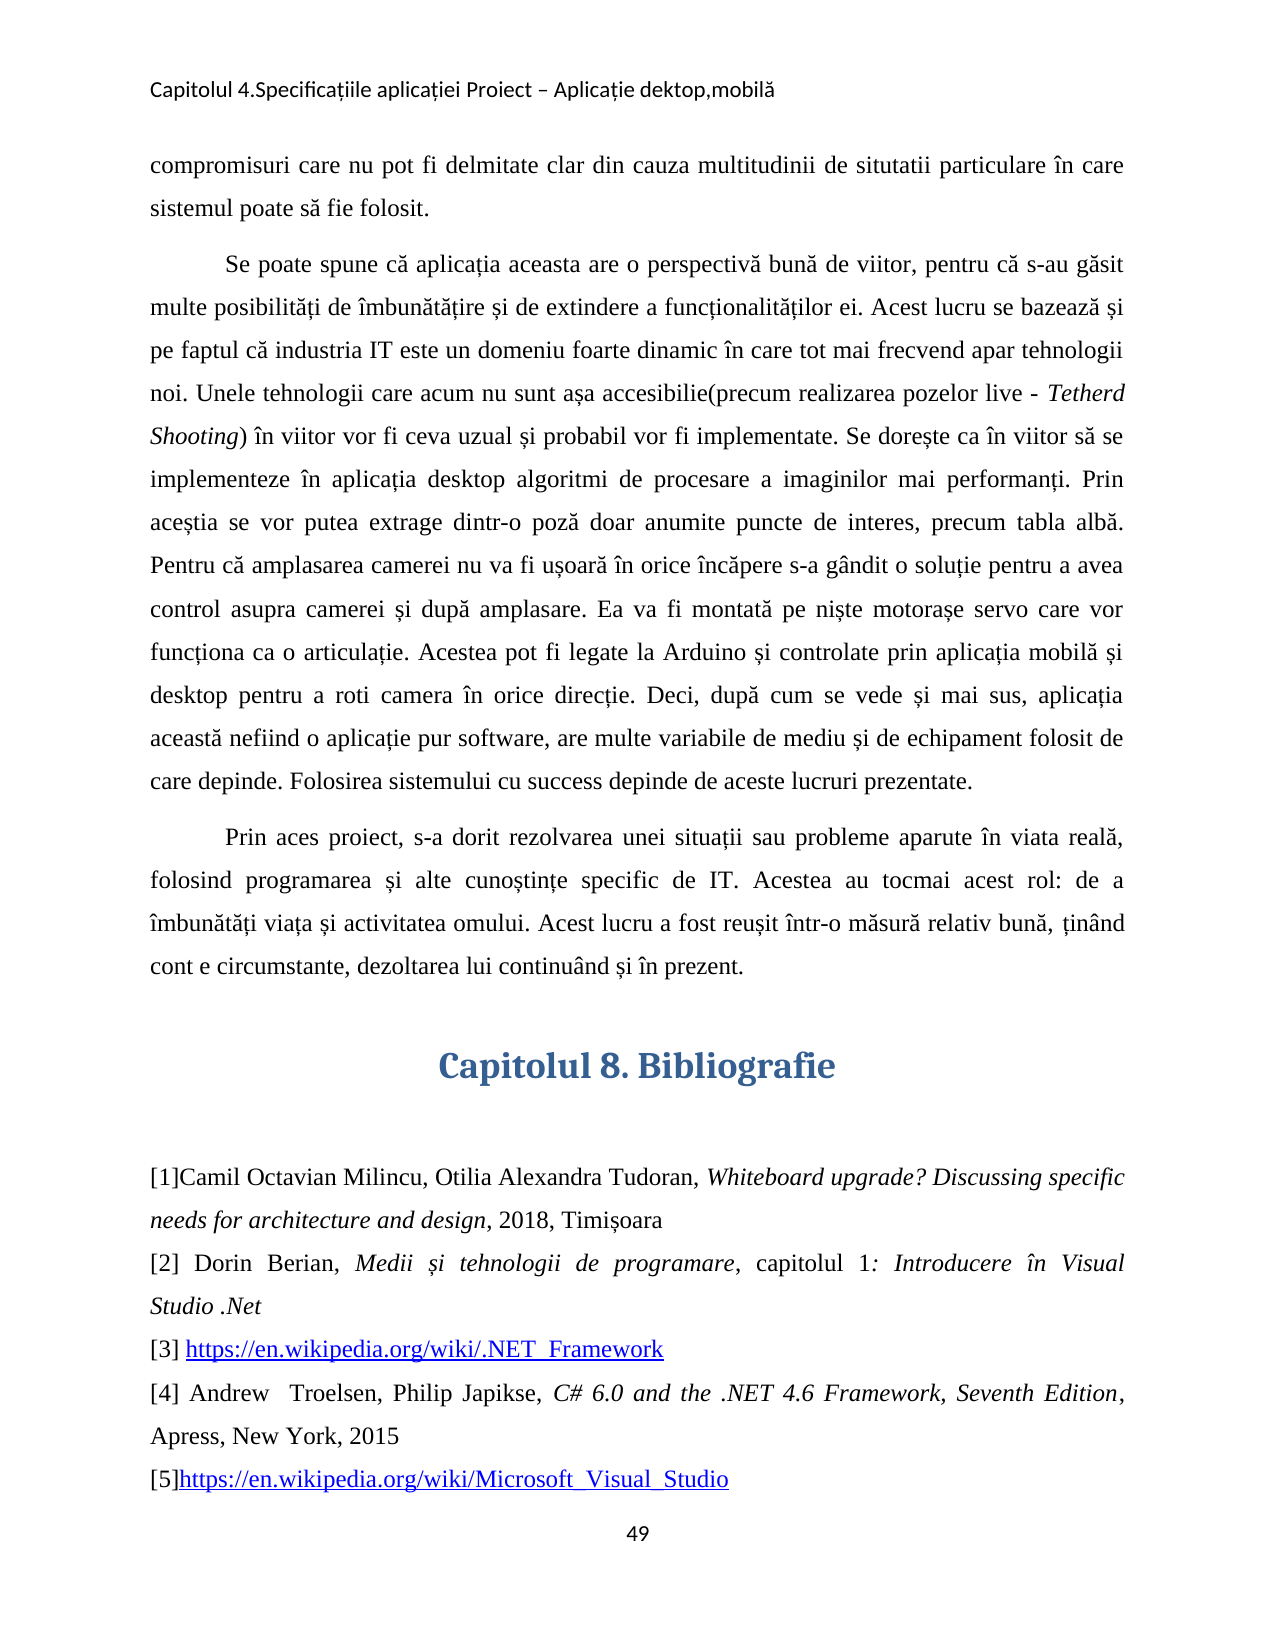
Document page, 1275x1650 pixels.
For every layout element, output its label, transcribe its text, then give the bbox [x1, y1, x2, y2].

text [5]https://en.wikipedia.org/wiki/Microsoft_Visual_Studio [150, 1464, 1125, 1493]
text Prin aces proiect, s-a dorit rezolvarea unei situații sau probleme aparute în viata reală, folosind programarea și alte cunoștințe specific de IT. Acestea au tocmai acest rol: de a îmbunătăți viața și activitatea omului. Acest lucru a fost reușit într-o măsură relativ bună, ținând cont e circumstante, dezoltarea lui continuând și în prezent. [150, 822, 1125, 980]
text [1]Camil Octavian Milincu, Otilia Alexandra Tudoran, Whiteboard upgrade? Discussing specific needs for architecture and design, 2018, Timișoara [150, 1162, 1125, 1234]
text Se poate spune că aplicația aceasta are o perspectivă bună de viitor, pentru că s-au găsit multe posibilități de îmbunătățire și de extindere a funcționalităților ei. Acest lucru se bazează și pe faptul că industria IT este un domeniu foarte dinamic în care tot mai frecvend apar tehnologii noi. Unele tehnologii care acum nu sunt așa accesibilie(precum realizarea pozelor live - Tetherd Shooting) în viitor vor fi ceva uzual și probabil vor fi implementate. Se dorește ca în viitor să se implementeze în aplicația desktop algoritmi de procesare a imaginilor mai performanți. Prin aceștia se vor putea extrage dintr-o poză doar anumite puncte de interes, precum tabla albă. Pentru că amplasarea camerei nu va fi ușoară în orice încăpere s-a gândit o soluție pentru a avea control asupra camerei și după amplasare. Ea va fi montată pe niște motorașe servo care vor funcționa ca o articulație. Acestea pot fi legate la Arduino și controlate prin aplicația mobilă și desktop pentru a roti camera în orice direcție. Deci, după cum se vede și mai sus, aplicația această nefiind o aplicație pur software, are multe variabile de mediu și de echipament folosit de care depinde. Folosirea sistemului cu success depinde de aceste lucruri prezentate. [150, 249, 1125, 795]
text [3] https://en.wikipedia.org/wiki/.NET_Framework [150, 1334, 1125, 1363]
text [4] Andrew Troelsen, Philip Japikse, C# 6.0 and the .NET 4.6 Framework, Seventh Edition, Apress, New York, 2015 [150, 1378, 1125, 1449]
text [2] Dorin Berian, Medii și tehnologii de programare, capitolul 1: Introducere în Visual Studio .Net [150, 1248, 1125, 1320]
subtitle Capitolul 8. Bibliografie [150, 1044, 1125, 1087]
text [150, 150, 1125, 222]
